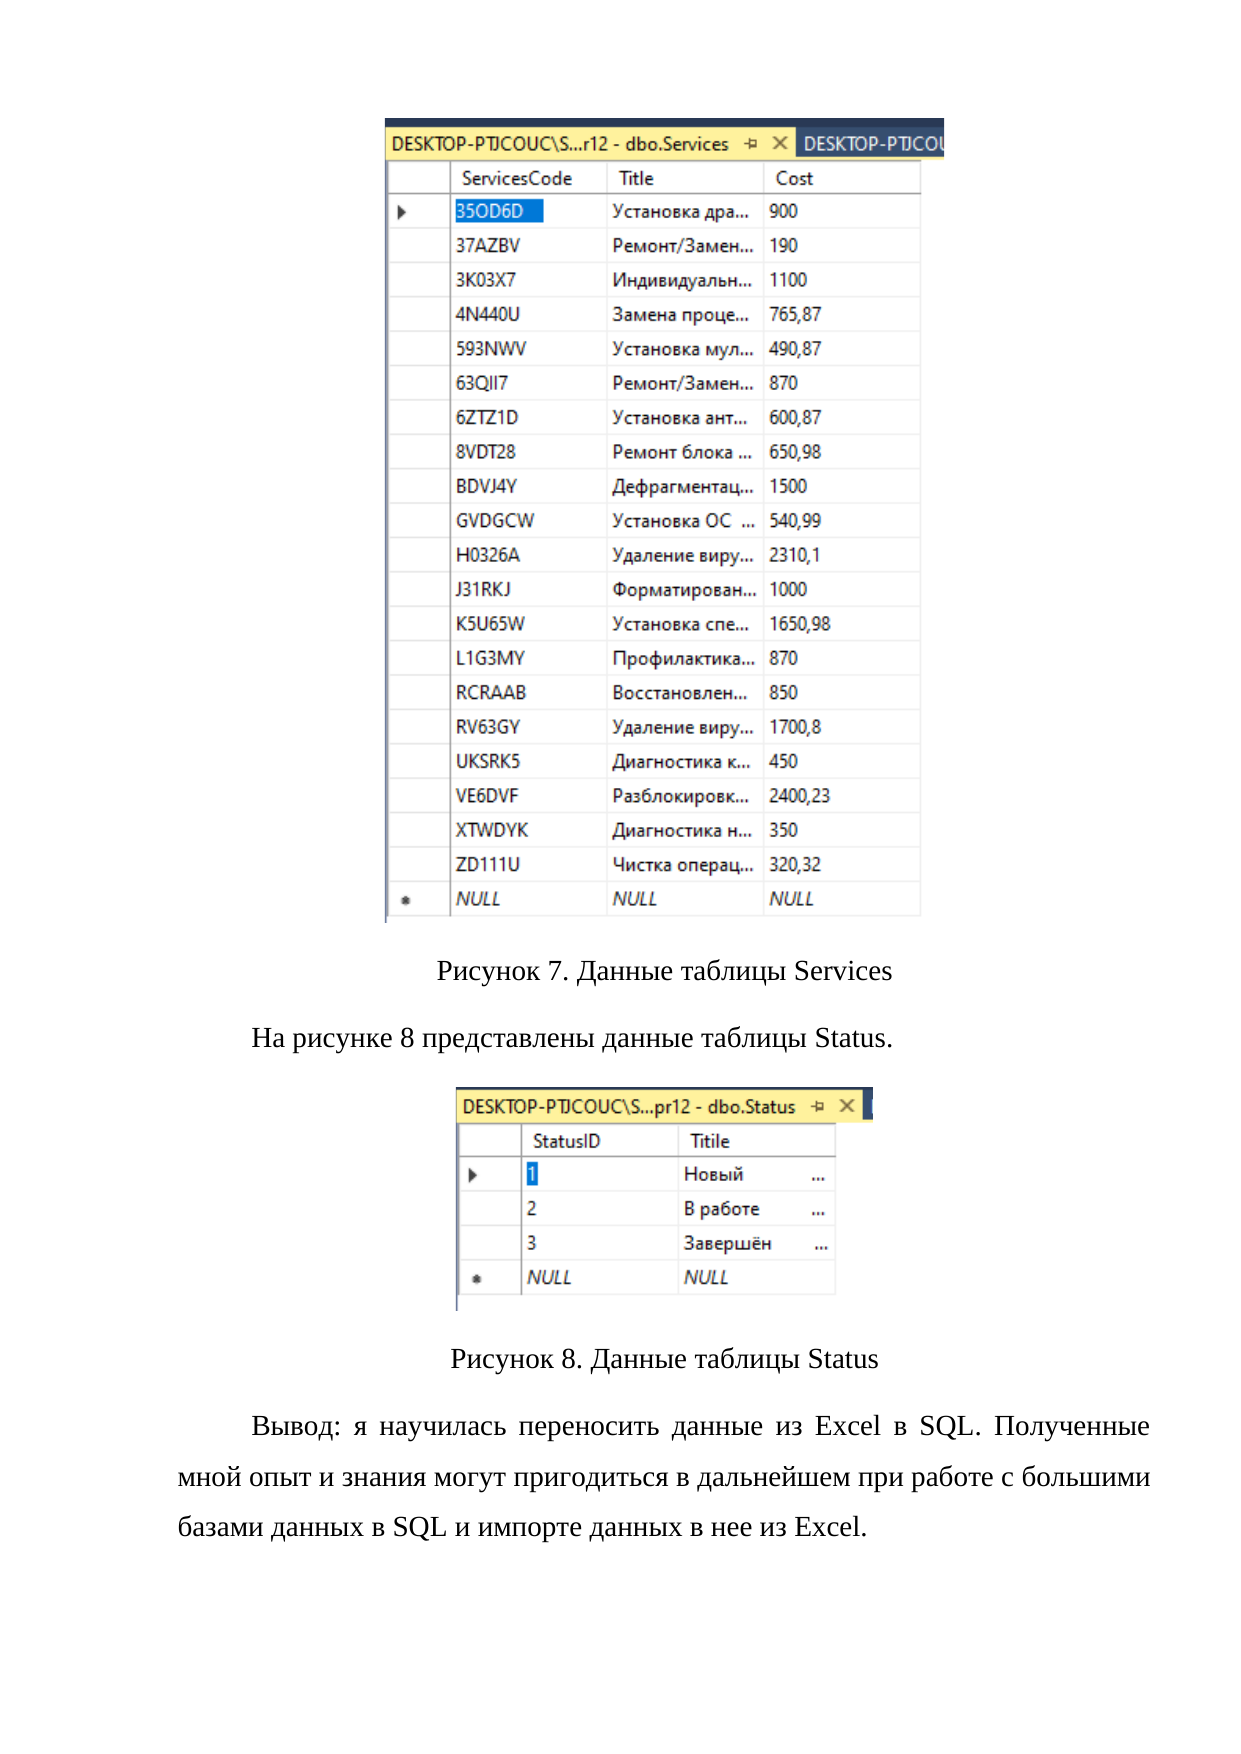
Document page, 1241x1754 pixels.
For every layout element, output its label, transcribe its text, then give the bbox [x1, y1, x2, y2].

picture [455, 1087, 873, 1311]
picture [384, 118, 945, 923]
text Вывод: я научилась переносить данные из Excel в SQL. Полученные мной опыт и знания могут пригодиться в дальнейшем при работе с большими базами данных в SQL и импорте данных в нее из Excel. [177, 1408, 1152, 1543]
text На рисунке 8 представлены данные таблицы Status. [177, 1021, 1152, 1054]
text Рисунок 7. Данные таблицы Services [177, 953, 1152, 987]
text Рисунок 8. Данные таблицы Status [177, 1342, 1152, 1375]
